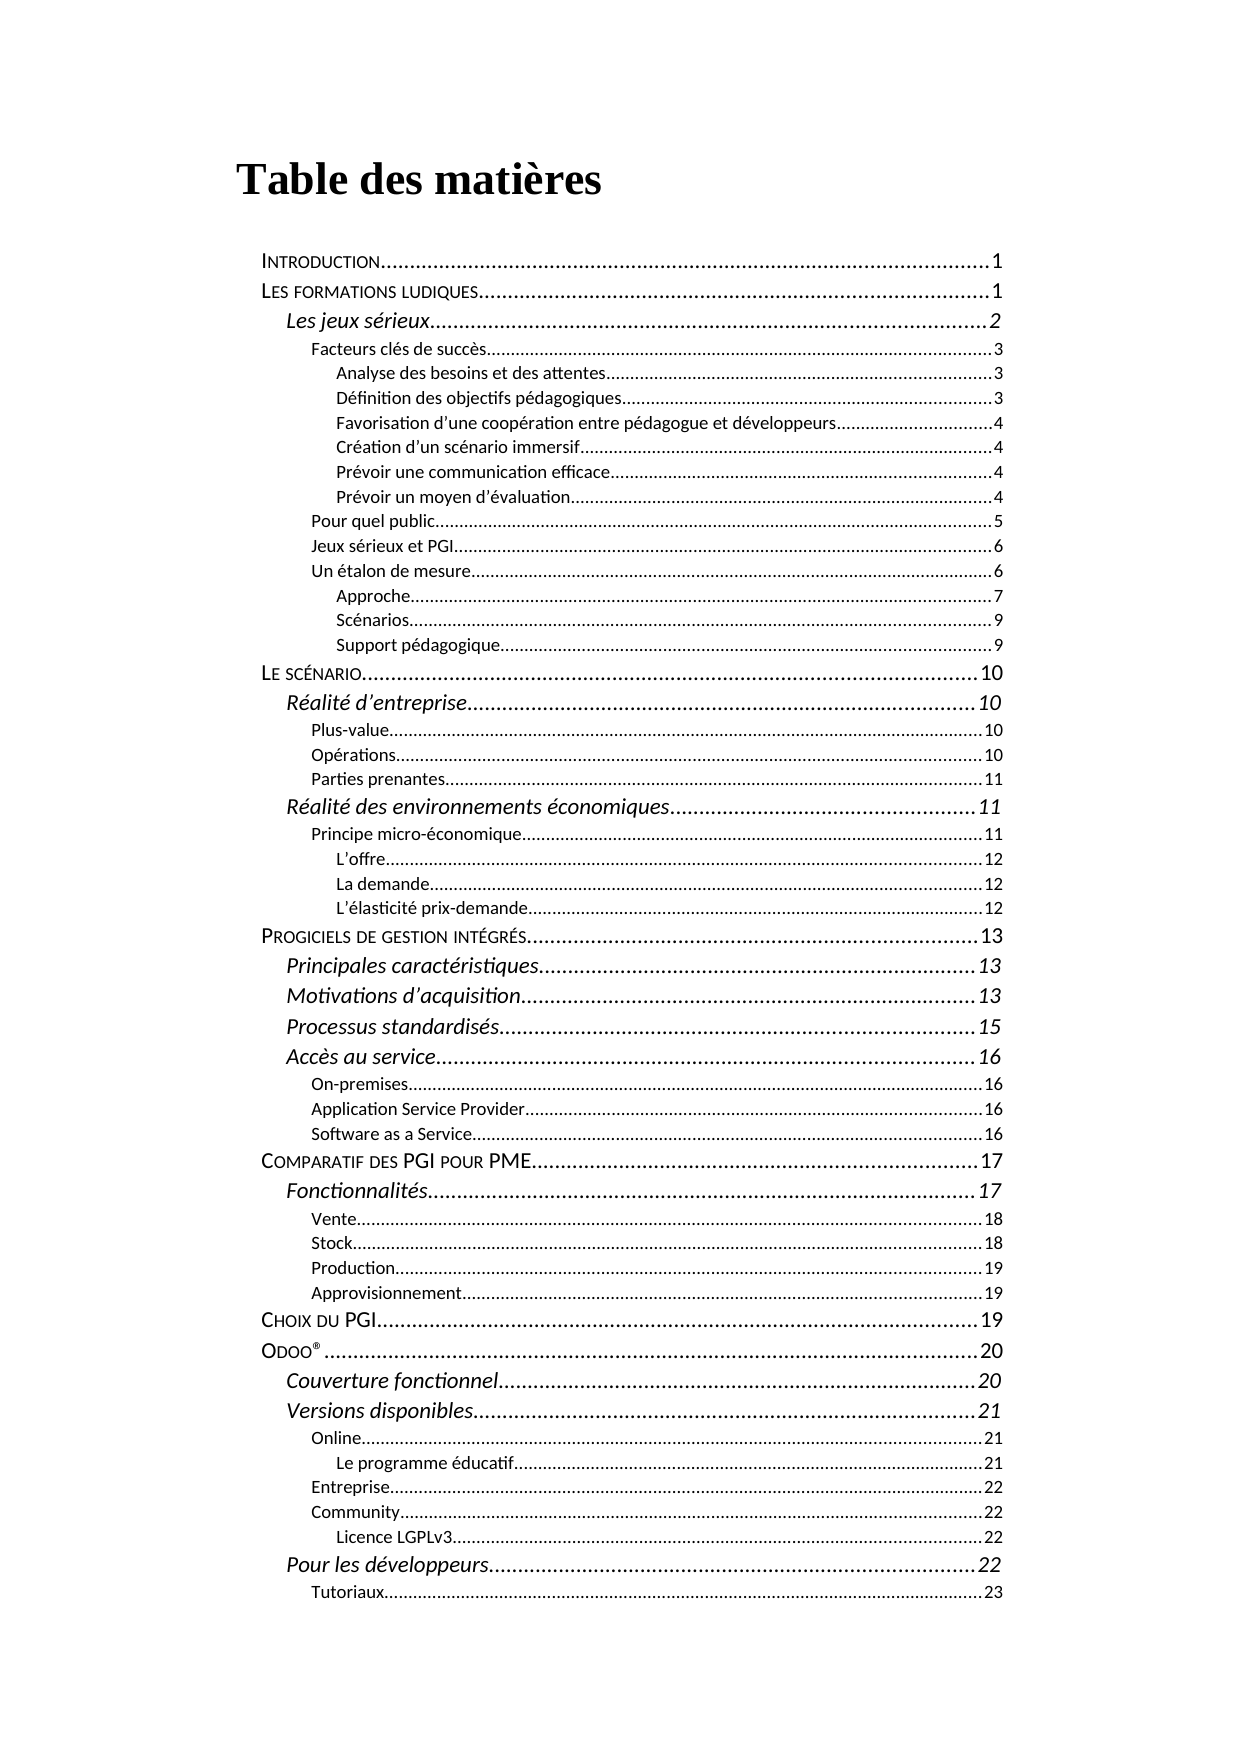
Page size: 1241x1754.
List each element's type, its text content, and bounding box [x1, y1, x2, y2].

text Comparatif des PGI pour PME 17 [261, 1146, 1004, 1174]
text Pour les développeurs 22 [286, 1550, 1004, 1578]
text Principe micro-économique 11 [311, 822, 1004, 845]
text Application Service Provider 16 [311, 1097, 1004, 1120]
text Vente 18 [311, 1207, 1004, 1230]
text Prévoir un moyen d’évaluation 4 [336, 485, 1004, 508]
text Parties prenantes 11 [311, 768, 1004, 791]
text Versions disponibles 21 [286, 1396, 1004, 1424]
text Analyse des besoins et des attentes 3 [336, 362, 1004, 384]
text Entreprise 22 [311, 1476, 1004, 1499]
text Un étalon de mesure 6 [311, 559, 1004, 582]
text Support pédagogique 9 [336, 633, 1004, 656]
text Stock 18 [311, 1231, 1004, 1254]
text Approvisionnement 19 [311, 1281, 1004, 1304]
text Réalité des environnements économiques 11 [286, 792, 1004, 820]
text La demande 12 [336, 872, 1004, 895]
text Introduction 1 [261, 246, 1004, 274]
text Odoo® 20 [261, 1336, 1004, 1364]
text Création d’un scénario immersif 4 [336, 436, 1004, 458]
text Online 21 [311, 1426, 1004, 1449]
text Le scénario 10 [261, 658, 1004, 686]
text Tutoriaux 23 [311, 1580, 1004, 1603]
text Approche 7 [336, 584, 1004, 607]
text Réalité d’entreprise 10 [286, 688, 1004, 716]
text Scénarios 9 [336, 608, 1004, 631]
text Choix du PGI 19 [261, 1306, 1004, 1333]
text L’offre 12 [336, 847, 1004, 870]
text Processus standardisés 15 [286, 1012, 1004, 1040]
text Le programme éducatif 21 [336, 1451, 1004, 1474]
text Motivations d’acquisition 13 [286, 982, 1004, 1010]
text Opérations 10 [311, 743, 1004, 766]
text Définition des objectifs pédagogiques 3 [336, 386, 1004, 409]
text Table des matières [236, 152, 1004, 204]
text Couverture fonctionnel 20 [286, 1366, 1004, 1394]
text Production 19 [311, 1256, 1004, 1279]
text Progiciels de gestion intégrés 13 [261, 921, 1004, 949]
text Software as a Service 16 [311, 1122, 1004, 1144]
text Les formations ludiques 1 [261, 276, 1004, 304]
text Community 22 [311, 1500, 1004, 1523]
text Les jeux sérieux 2 [286, 307, 1004, 335]
text Facteurs clés de succès 3 [311, 337, 1004, 360]
text Plus-value 10 [311, 718, 1004, 741]
text Jeux sérieux et PGI 6 [311, 534, 1004, 557]
text L’élasticité prix-demande 12 [336, 897, 1004, 919]
text Accès au service 16 [286, 1042, 1004, 1070]
text Favorisation d’une coopération entre pédagogue et développeurs 4 [336, 411, 1004, 434]
text Pour quel public 5 [311, 510, 1004, 533]
text Fonctionnalités 17 [286, 1177, 1004, 1204]
text Prévoir une communication efficace 4 [336, 460, 1004, 483]
text Principales caractéristiques 13 [286, 951, 1004, 979]
text On-premises 16 [311, 1072, 1004, 1095]
text Licence LGPLv3 22 [336, 1525, 1004, 1548]
